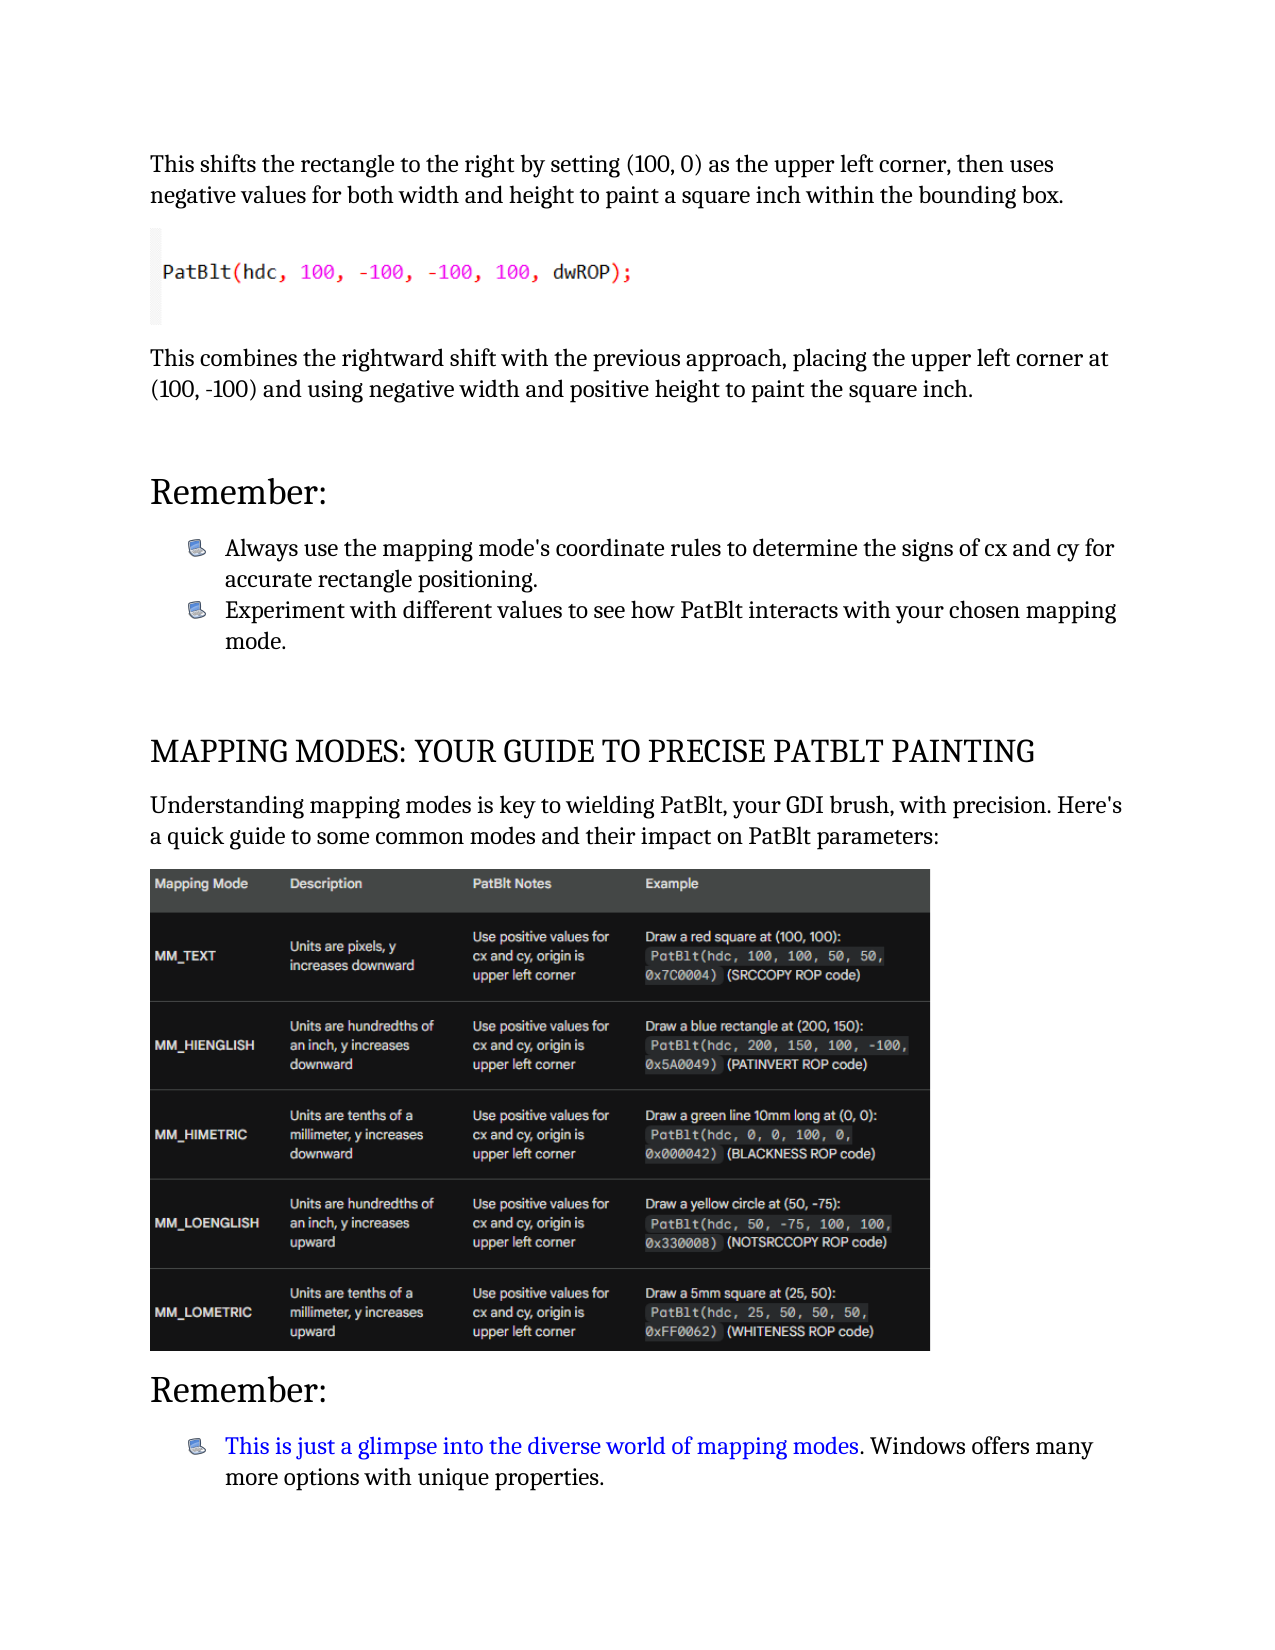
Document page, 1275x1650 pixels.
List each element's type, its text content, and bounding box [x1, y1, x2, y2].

list Experiment with different values to see how PatBlt interacts with your chosen mapping mode. [187, 596, 1125, 656]
picture [150, 228, 670, 325]
list This is just a glimpse into the diverse world of mapping modes. Windows offers many more options with unique properties. [187, 1432, 1125, 1492]
text Understanding mapping modes is key to wielding PatBlt, your GDI brush, with precision. Here's a quick guide to some common modes and their impact on PatBlt parameters: [150, 791, 1125, 850]
picture [150, 869, 931, 1351]
picture [188, 1438, 206, 1455]
picture [188, 539, 206, 557]
text This shifts the rectangle to the right by setting (100, 0) as the upper left corner, then uses negative values for both width and height to paint a square inch within the bounding box. [150, 150, 1125, 210]
list Always use the mapping mode's coordinate rules to determine the signs of cx and cy for accurate rectangle positioning. [187, 534, 1125, 593]
text Remember: [150, 470, 1125, 513]
text MAPPING MODES: YOUR GUIDE TO PRECISE PATBLT PAINTING [150, 732, 1125, 771]
text This combines the rightward shift with the previous approach, placing the upper left corner at (100, -100) and using negative width and positive height to paint the square inch. [150, 344, 1125, 404]
picture [188, 601, 206, 619]
text Remember: [150, 1369, 1125, 1412]
